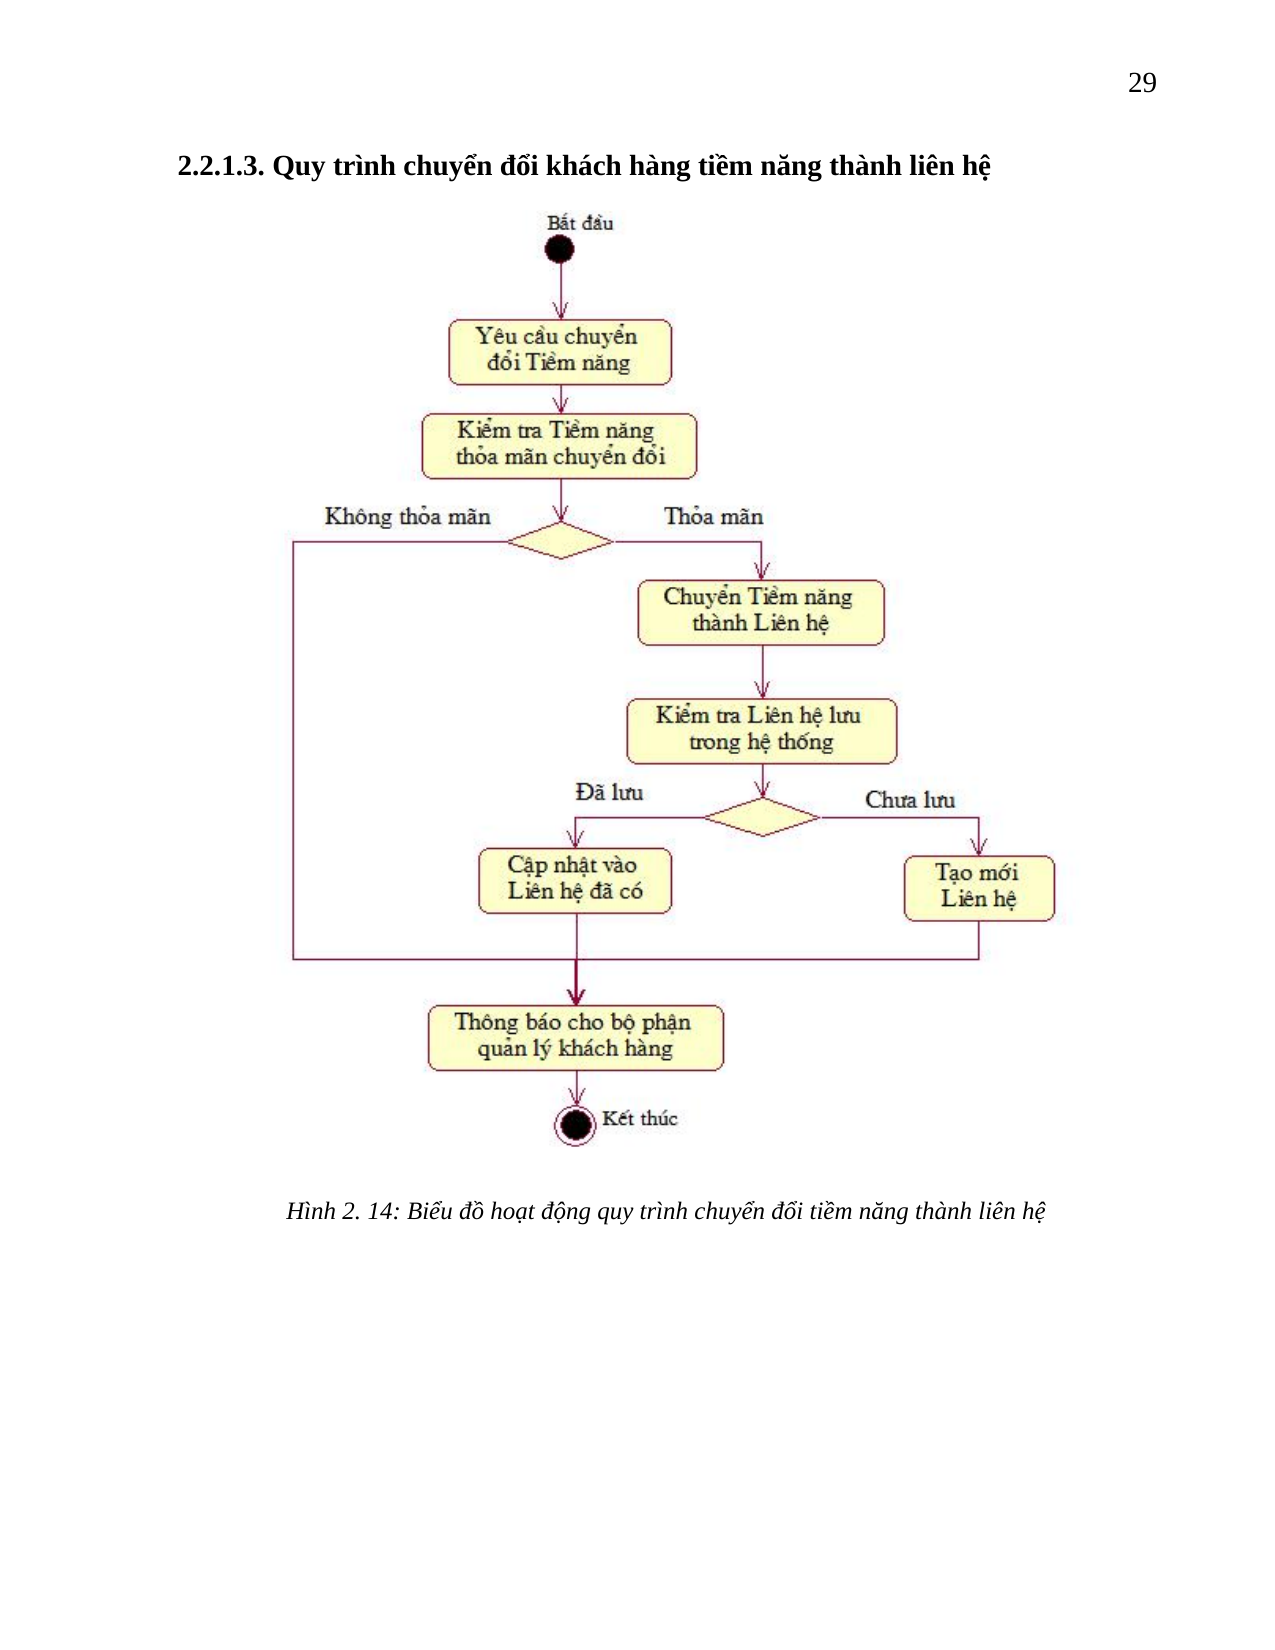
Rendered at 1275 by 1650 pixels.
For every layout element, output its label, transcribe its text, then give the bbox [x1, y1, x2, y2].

text Hình 2. 14: Biểu đồ hoạt động quy trình chuyển đổi tiềm năng thành liên hệ [177, 1196, 1157, 1225]
text 2.2.1.3. Quy trình chuyển đổi khách hàng tiềm năng thành liên hệ [177, 148, 1157, 181]
picture [247, 210, 1087, 1167]
